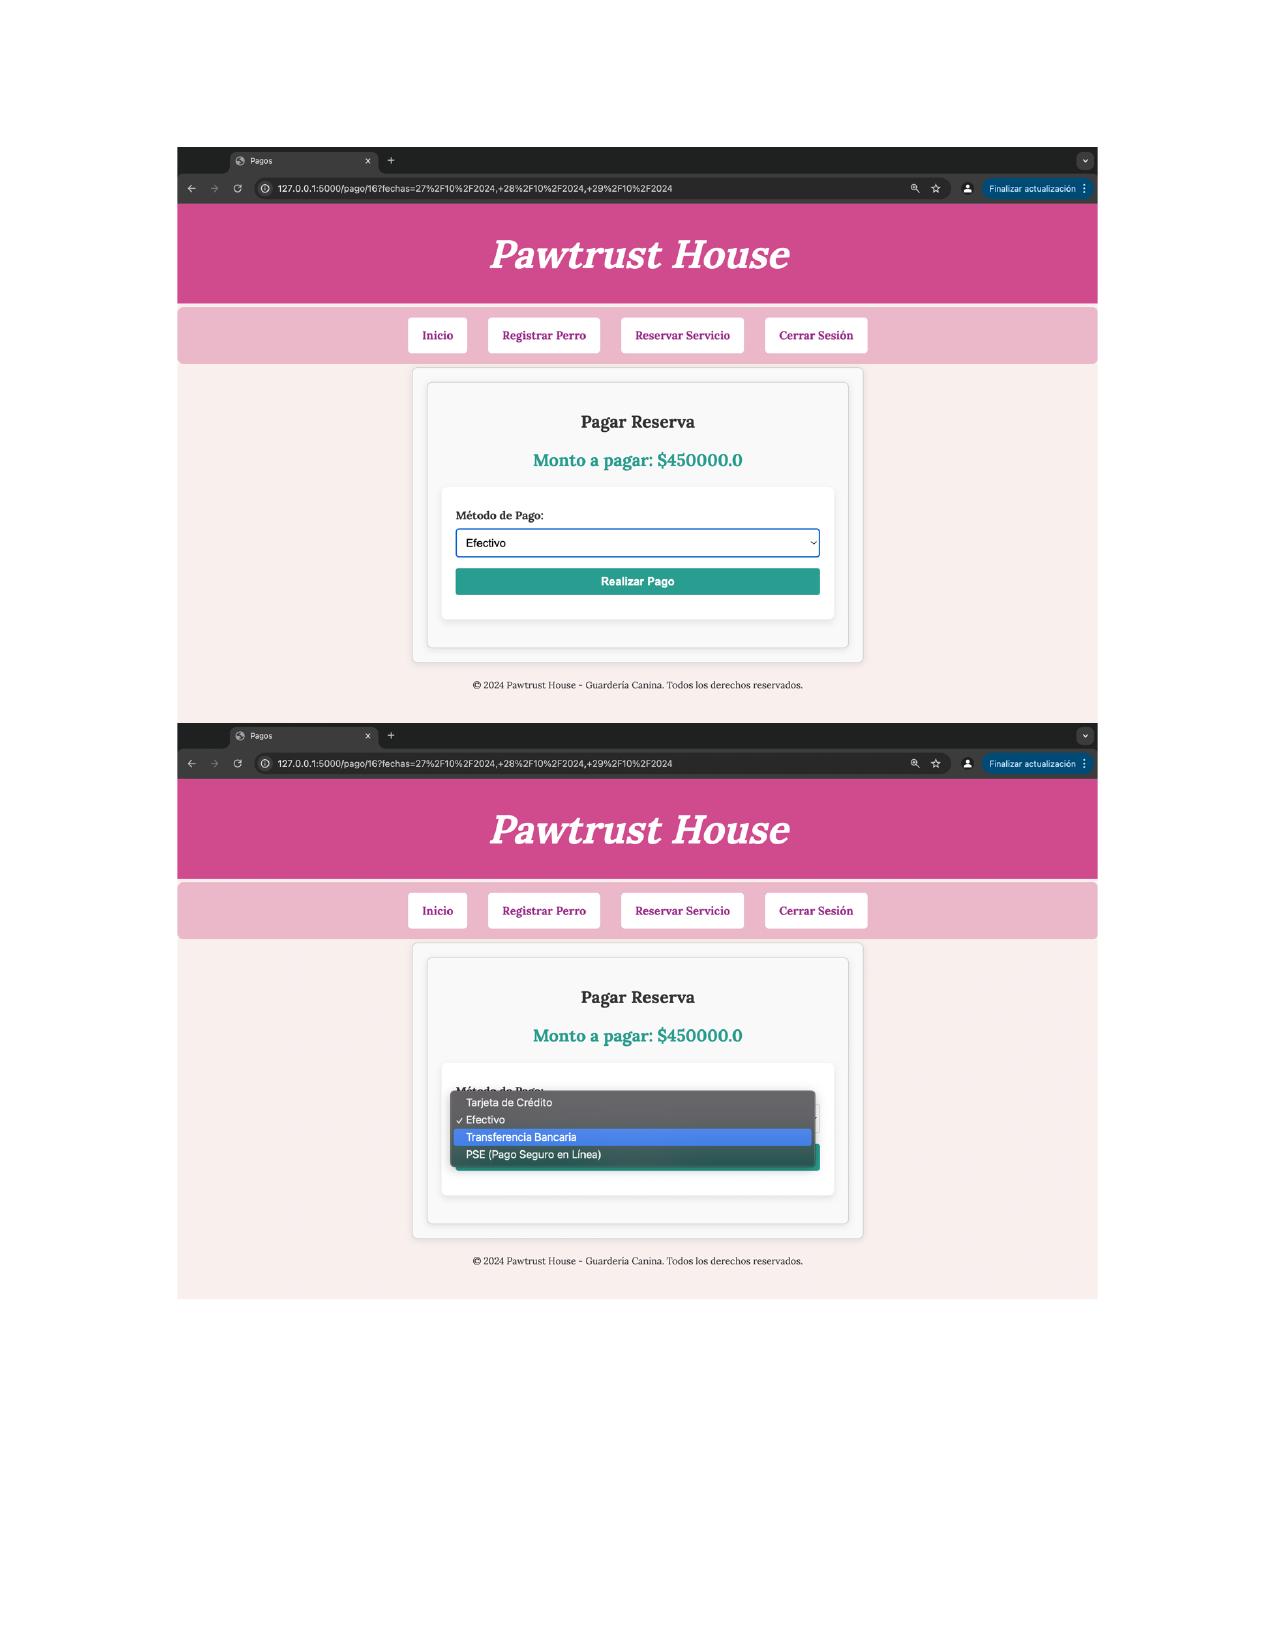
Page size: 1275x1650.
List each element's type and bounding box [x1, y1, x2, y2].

picture [177, 147, 1098, 1299]
